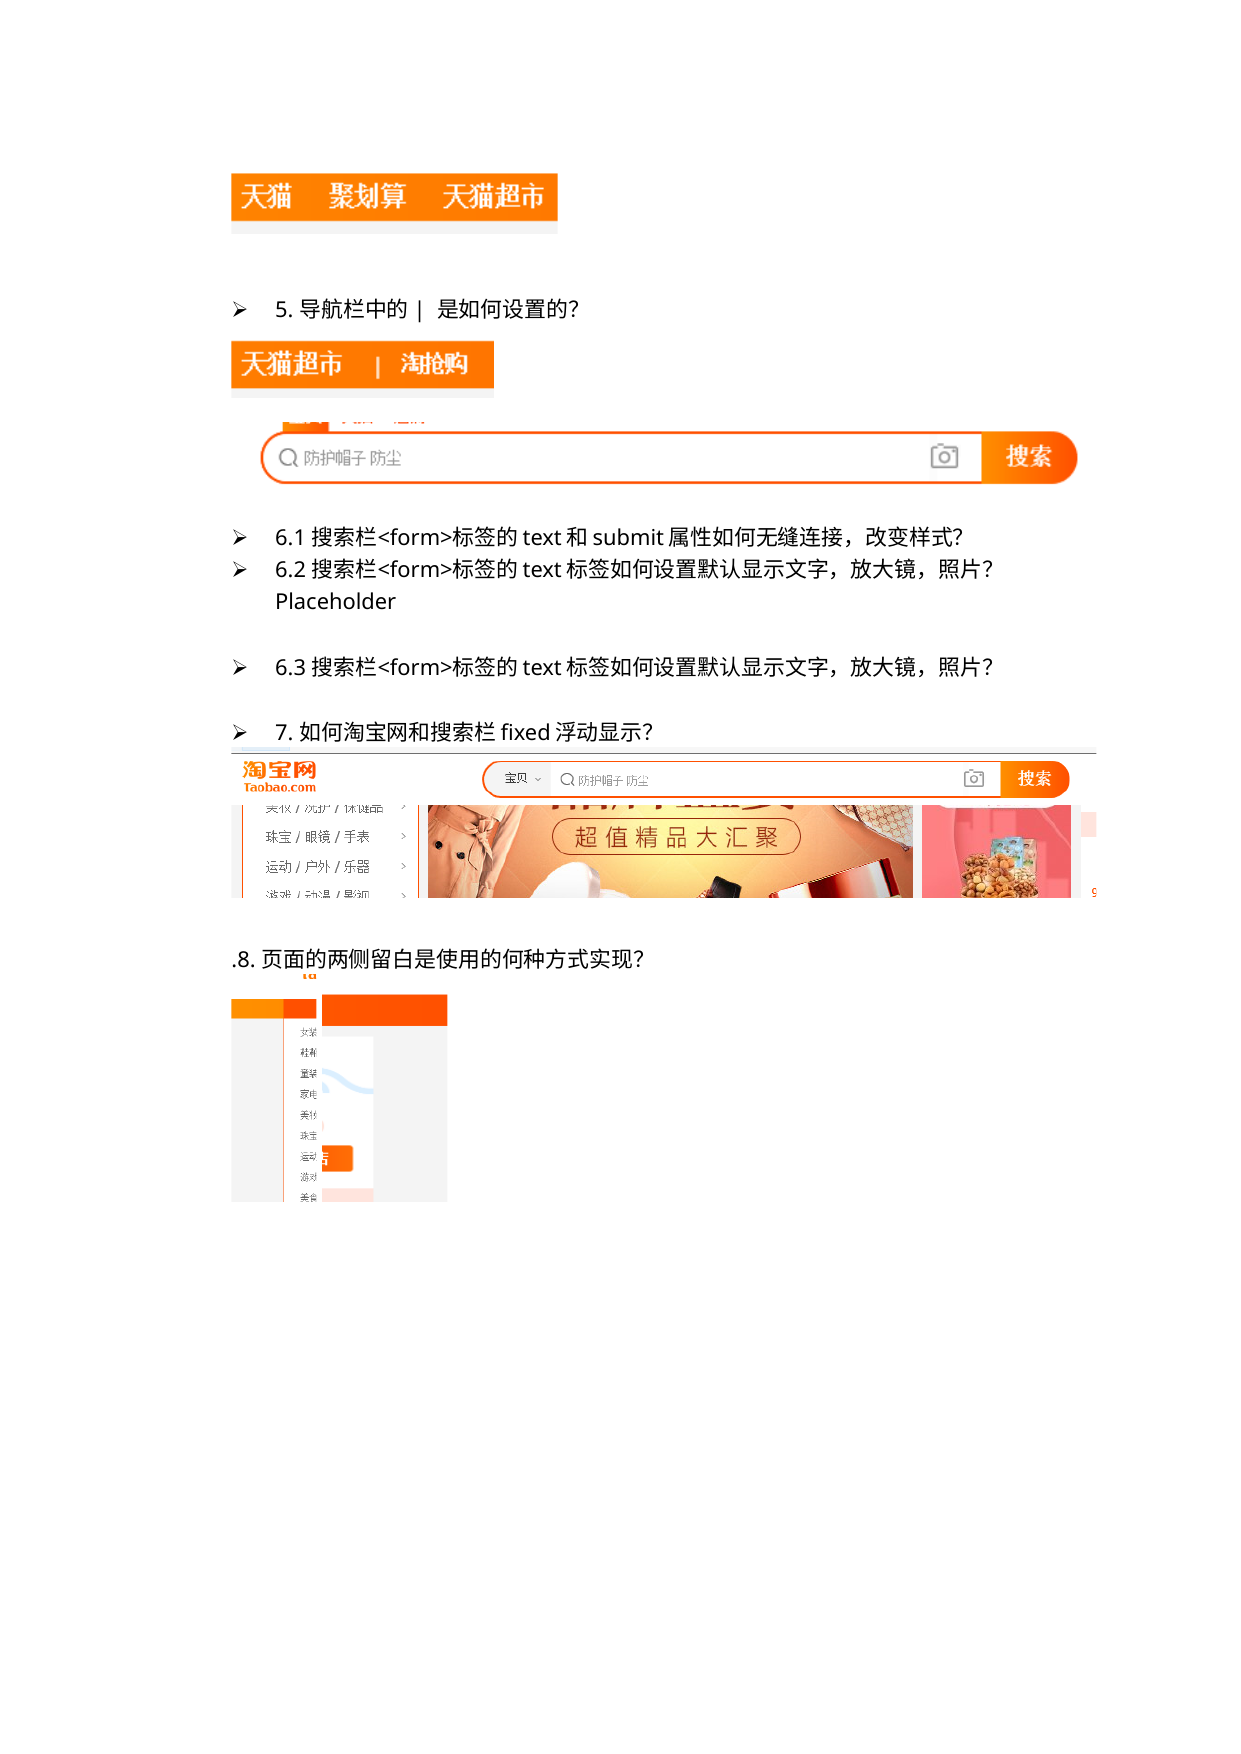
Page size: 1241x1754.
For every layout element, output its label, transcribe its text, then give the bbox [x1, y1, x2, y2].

list 5. 导航栏中的 | 是如何设置的？ [231, 292, 1053, 324]
picture [231, 422, 1097, 492]
list 6.2 搜索栏<form>标签的text标签如何设置默认显示文字，放大镜，照片？ [231, 552, 1053, 584]
picture [322, 982, 448, 1202]
picture [231, 747, 1097, 898]
list 7. 如何淘宝网和搜索栏fixed浮动显示？ [231, 714, 1053, 747]
picture [231, 162, 558, 234]
list Placeholder [275, 584, 1053, 617]
picture [231, 974, 317, 1202]
picture [231, 324, 494, 398]
list .8. 页面的两侧留白是使用的何种方式实现？ [231, 942, 1053, 974]
list 6.1 搜索栏<form>标签的text和submit属性如何无缝连接，改变样式？ [231, 519, 1053, 552]
list 6.3 搜索栏<form>标签的text标签如何设置默认显示文字，放大镜，照片？ [231, 649, 1053, 682]
